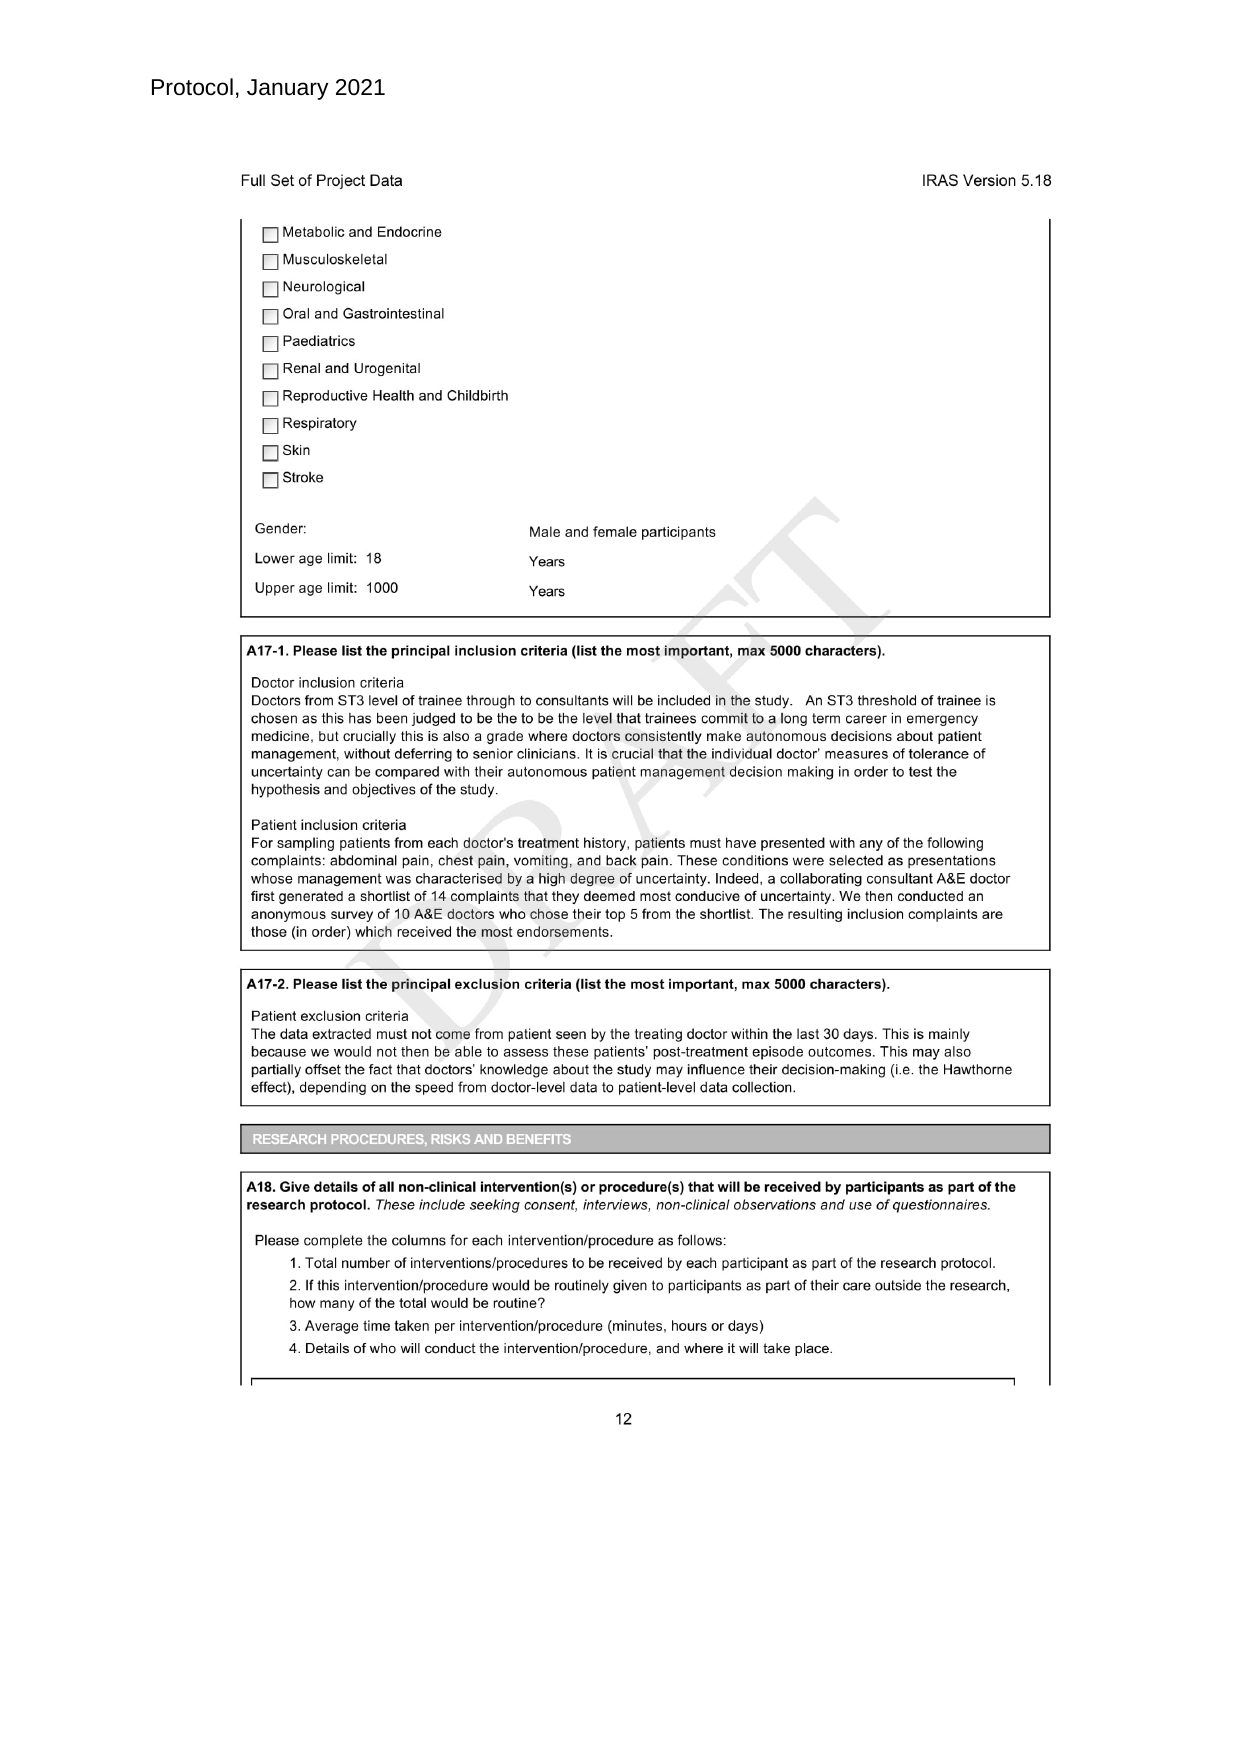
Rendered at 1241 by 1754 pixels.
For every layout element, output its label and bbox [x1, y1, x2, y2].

picture [150, 150, 1091, 1481]
